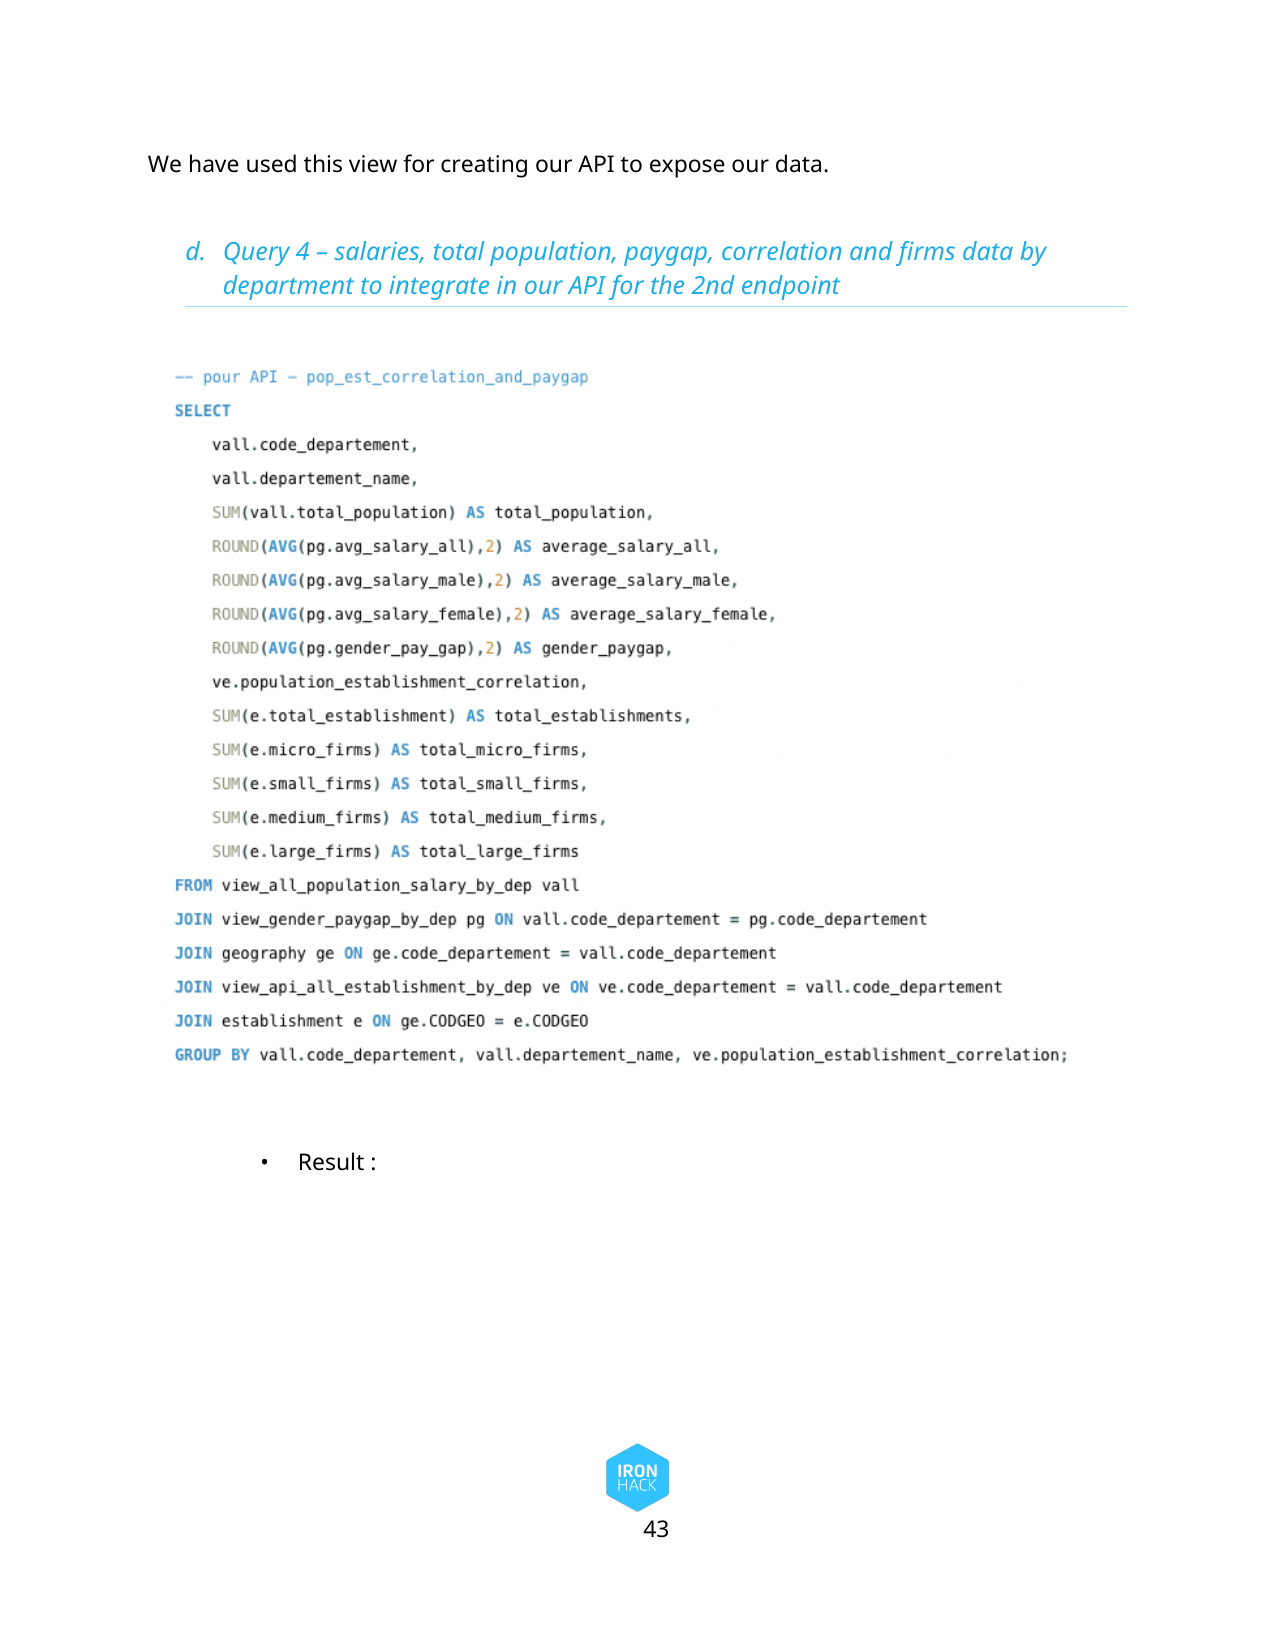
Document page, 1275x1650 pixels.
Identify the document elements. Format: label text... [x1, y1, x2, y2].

list Result : [260, 1146, 1127, 1177]
text We have used this view for creating our API to expose our data. [148, 148, 1127, 179]
picture [154, 346, 1121, 1084]
picture [602, 1442, 673, 1513]
subtitle Query 4 – salaries, total population, paygap, correlation and firms data by department to integrate in our API for the 2nd endpoint [185, 234, 1127, 306]
